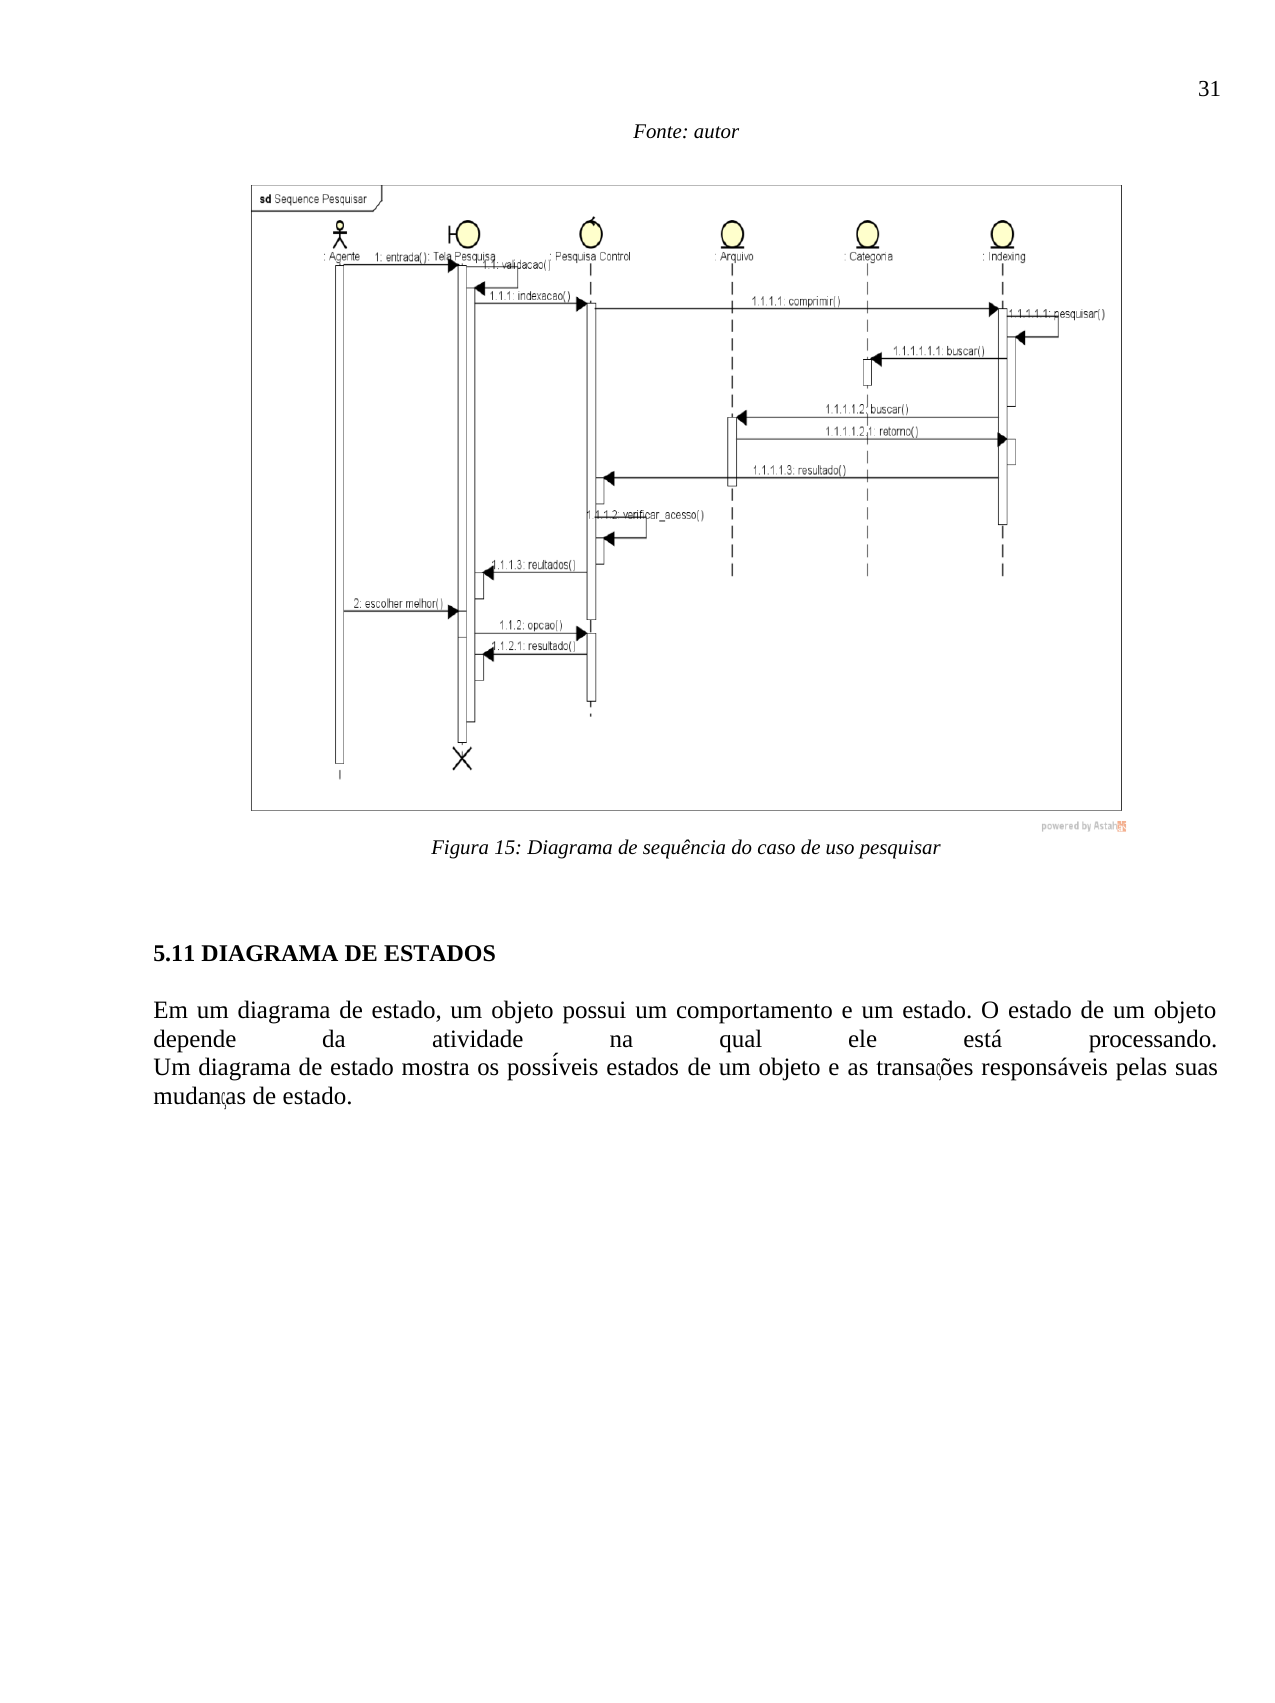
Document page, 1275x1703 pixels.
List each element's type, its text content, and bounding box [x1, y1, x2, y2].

text Em um diagrama de estado, um objeto possui um comportamento e um estado. O estado de um objeto depende da atividade na qual ele está processando. Um diagrama de estado mostra os possíveis estados de um objeto e as transações responsáveis pelas suas mudanças de estado. [153, 995, 1219, 1110]
text Figura 15: Diagrama de sequência do caso de uso pesquisar [413, 835, 958, 859]
picture [250, 185, 1127, 832]
list DIAGRAMA DE ESTADOS [153, 939, 1237, 966]
